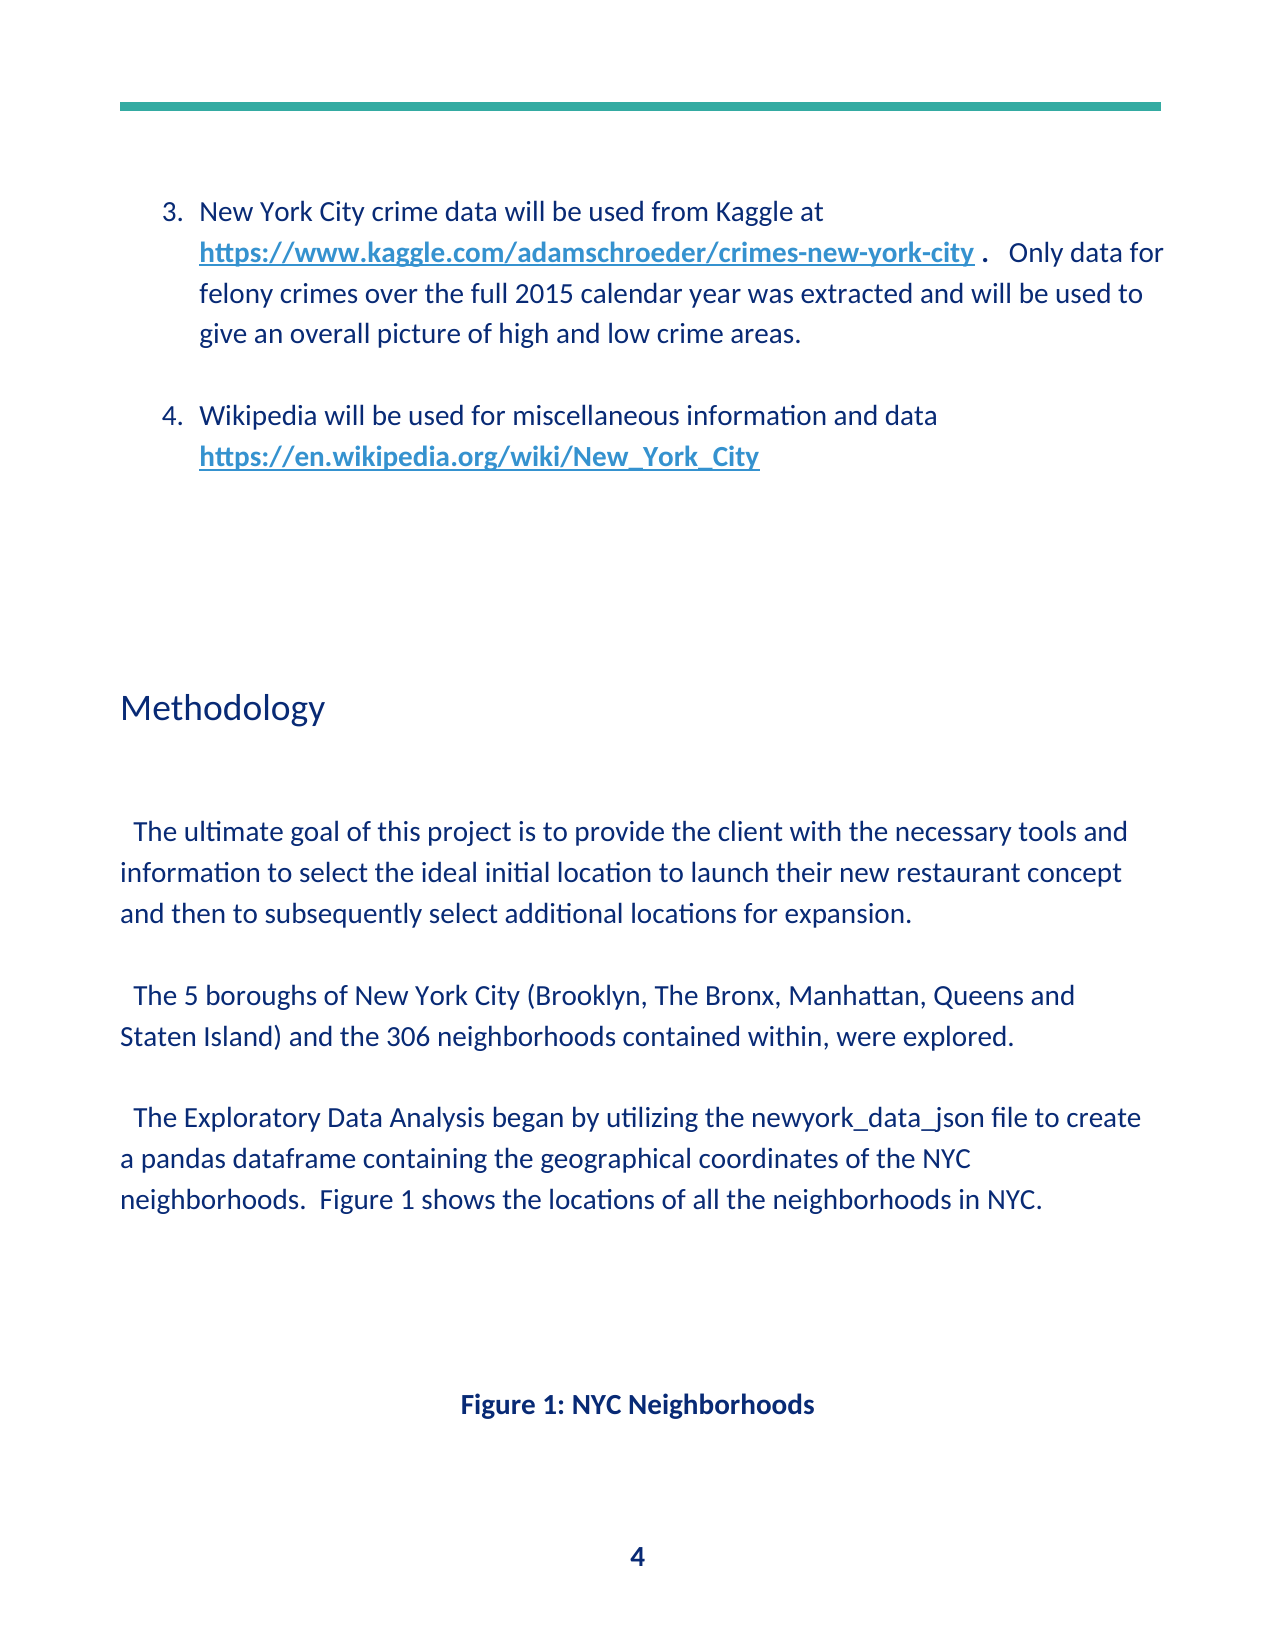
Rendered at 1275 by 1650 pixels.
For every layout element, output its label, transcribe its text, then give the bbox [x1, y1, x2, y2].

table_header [124, 152, 1166, 561]
text The ultimate goal of this project is to provide the client with the necessary tools and information to select the ideal initial location to launch their new restaurant concept and then to subsequently select additional locations for expansion. [120, 813, 1155, 931]
text The 5 boroughs of New York City (Brooklyn, The Bronx, Manhattan, Queens and Staten Island) and the 306 neighborhoods contained within, were explored. [120, 977, 1155, 1053]
text Figure 1: NYC Neighborhoods [120, 1386, 1155, 1422]
text The Exploratory Data Analysis began by utilizing the newyork_data_json file to create a pandas dataframe containing the geographical coordinates of the NYC neighborhoods. Figure 1 shows the locations of all the neighborhoods in NYC. [120, 1099, 1155, 1217]
